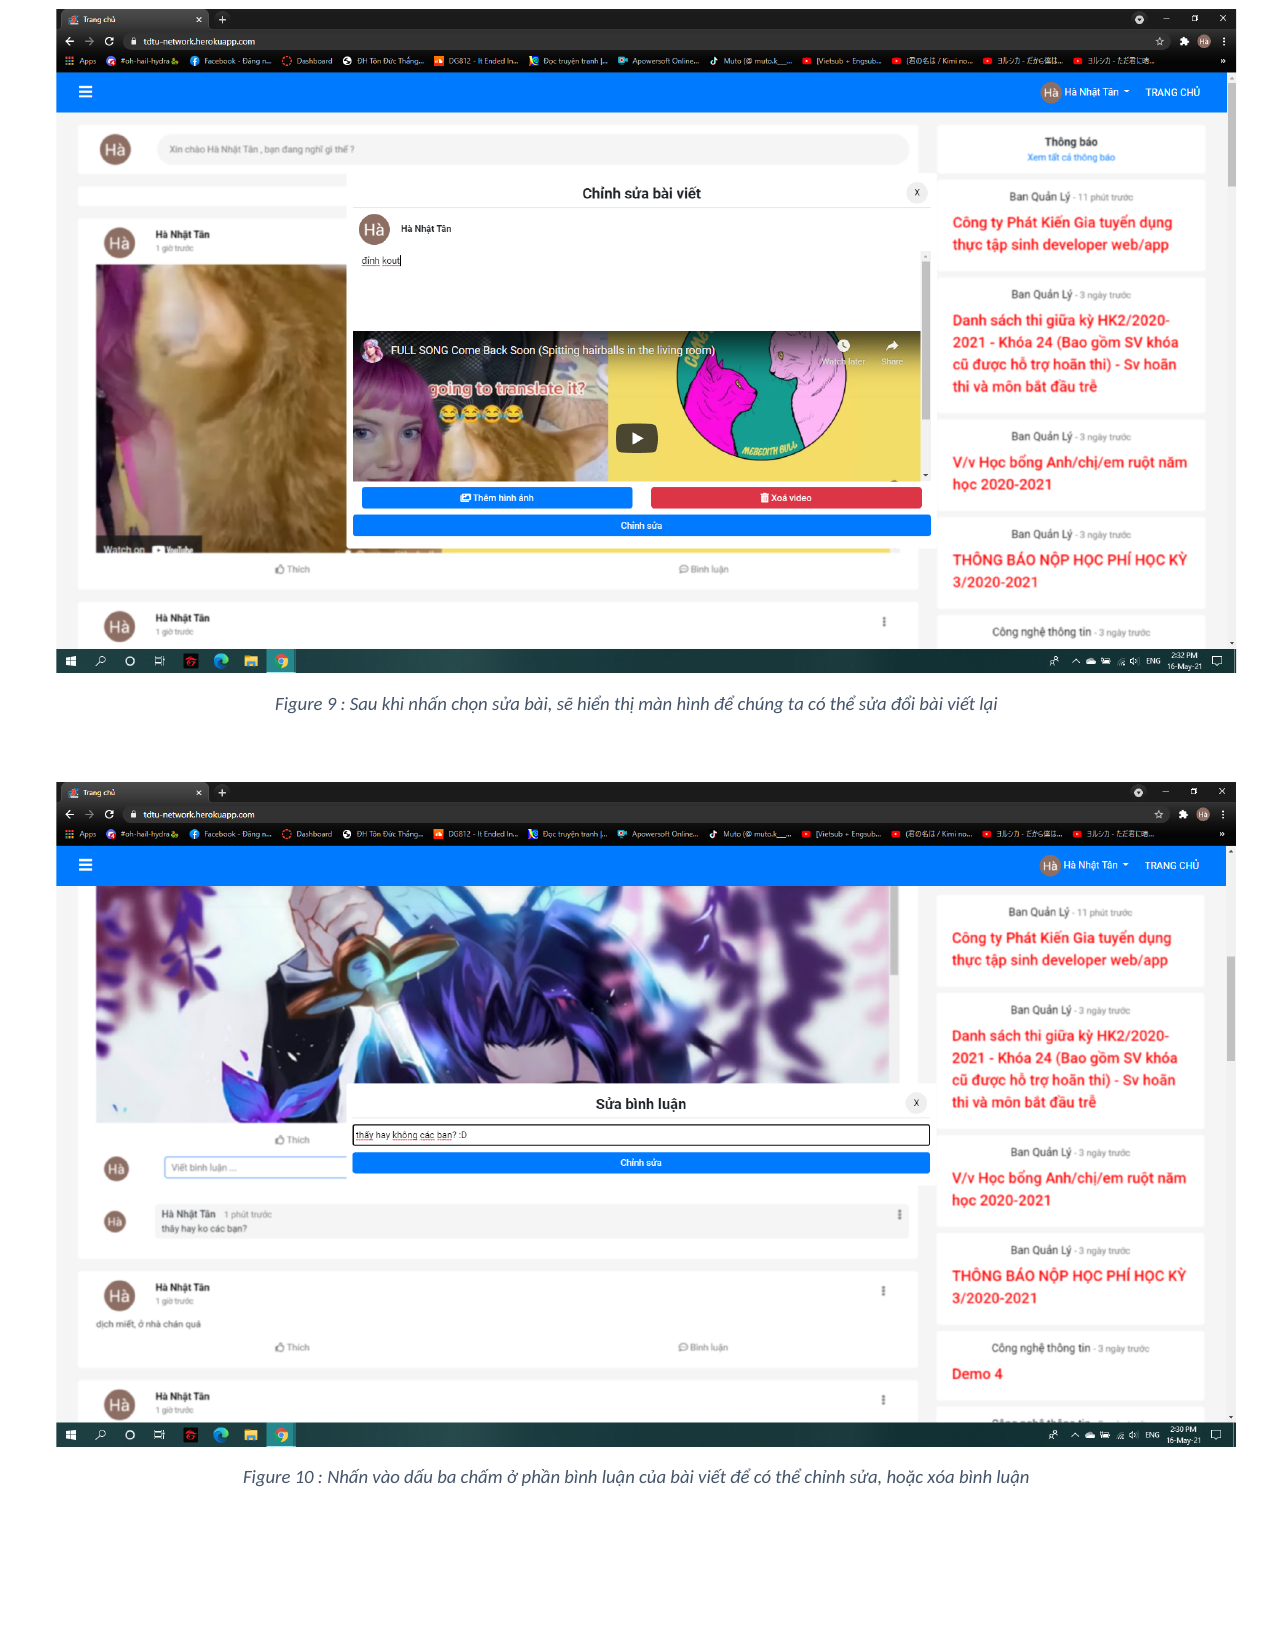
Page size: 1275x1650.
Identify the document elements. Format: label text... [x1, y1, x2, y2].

picture [56, 782, 1236, 1447]
picture [56, 9, 1237, 673]
